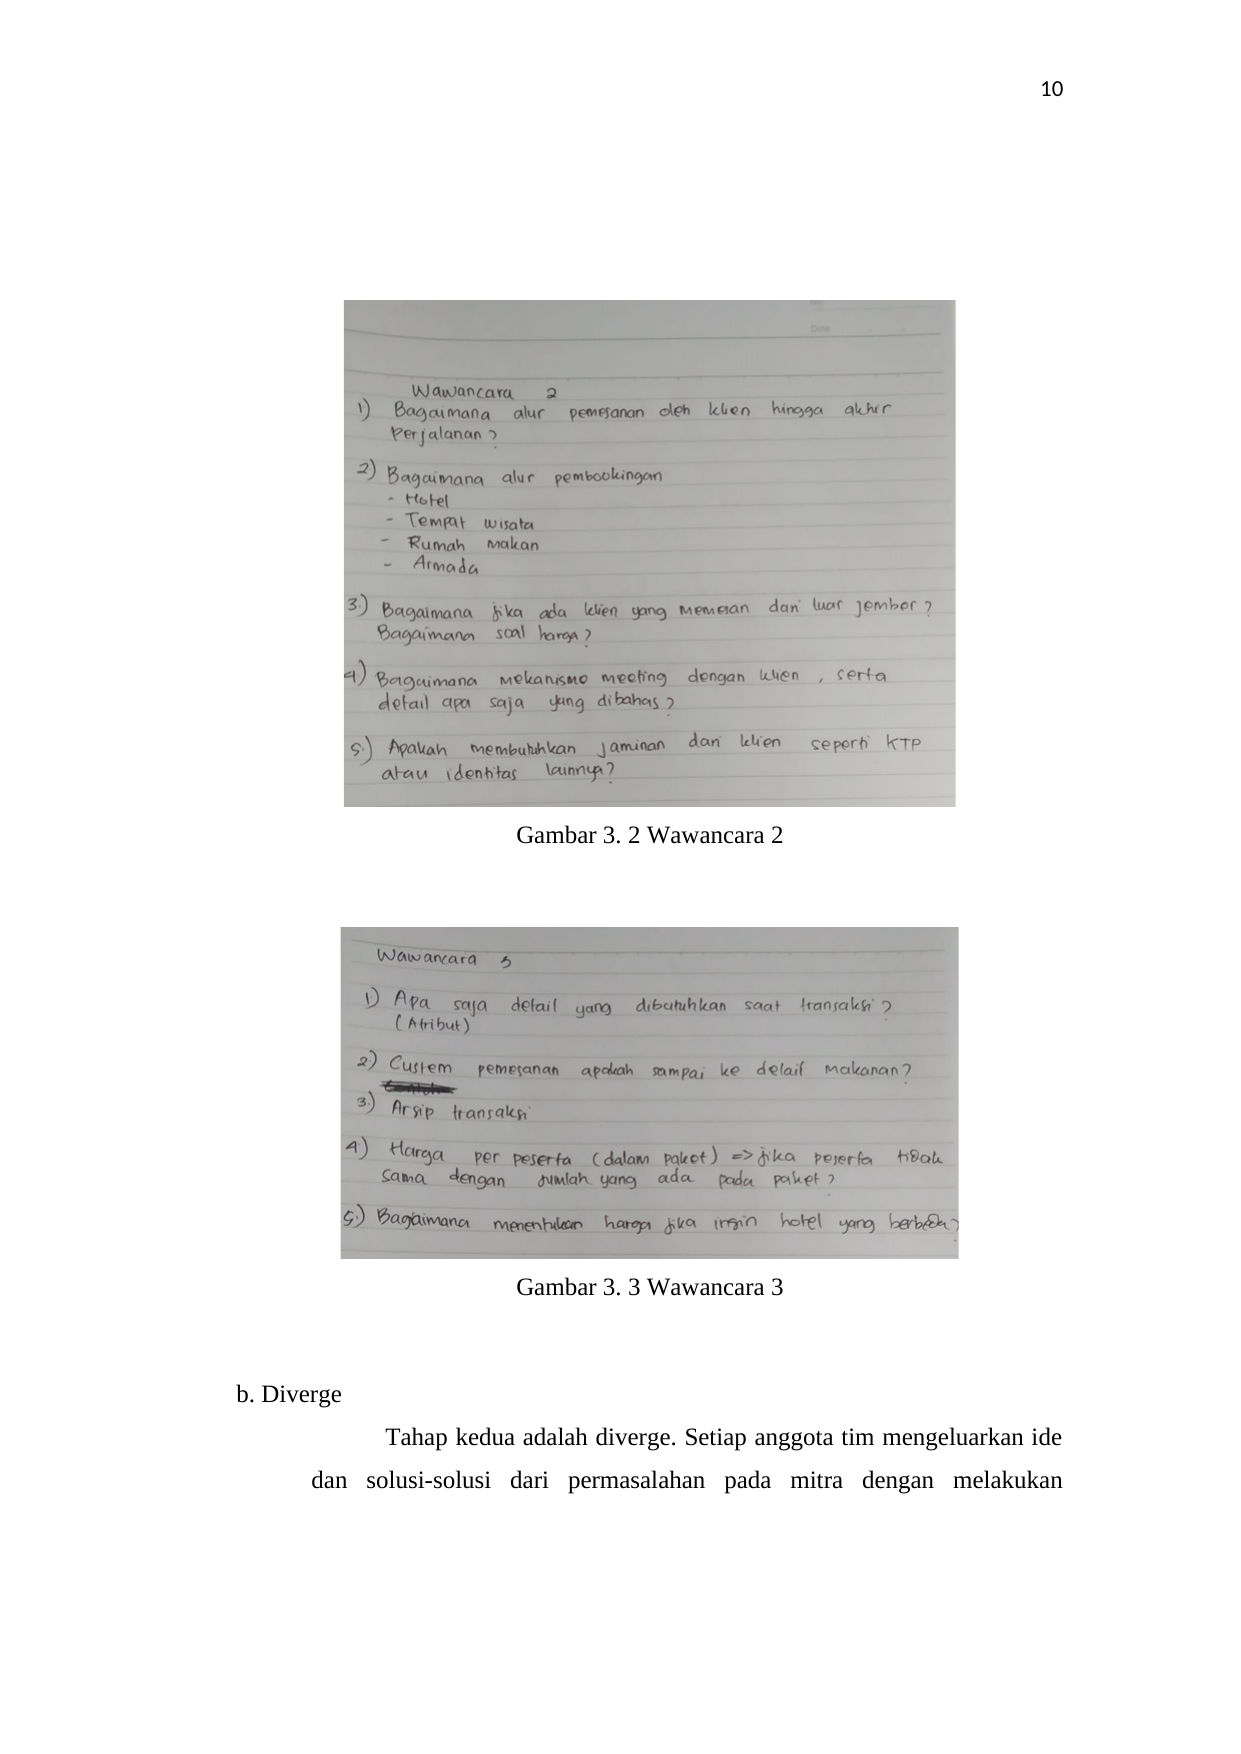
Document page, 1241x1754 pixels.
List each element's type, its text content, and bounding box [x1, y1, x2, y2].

text Gambar 3. 3 Wawancara 3 [236, 1272, 1063, 1301]
text b. Diverge [236, 1379, 1063, 1408]
picture [343, 300, 956, 807]
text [311, 1422, 1063, 1494]
text Gambar 3. 2 Wawancara 2 [236, 820, 1063, 849]
picture [340, 927, 959, 1259]
